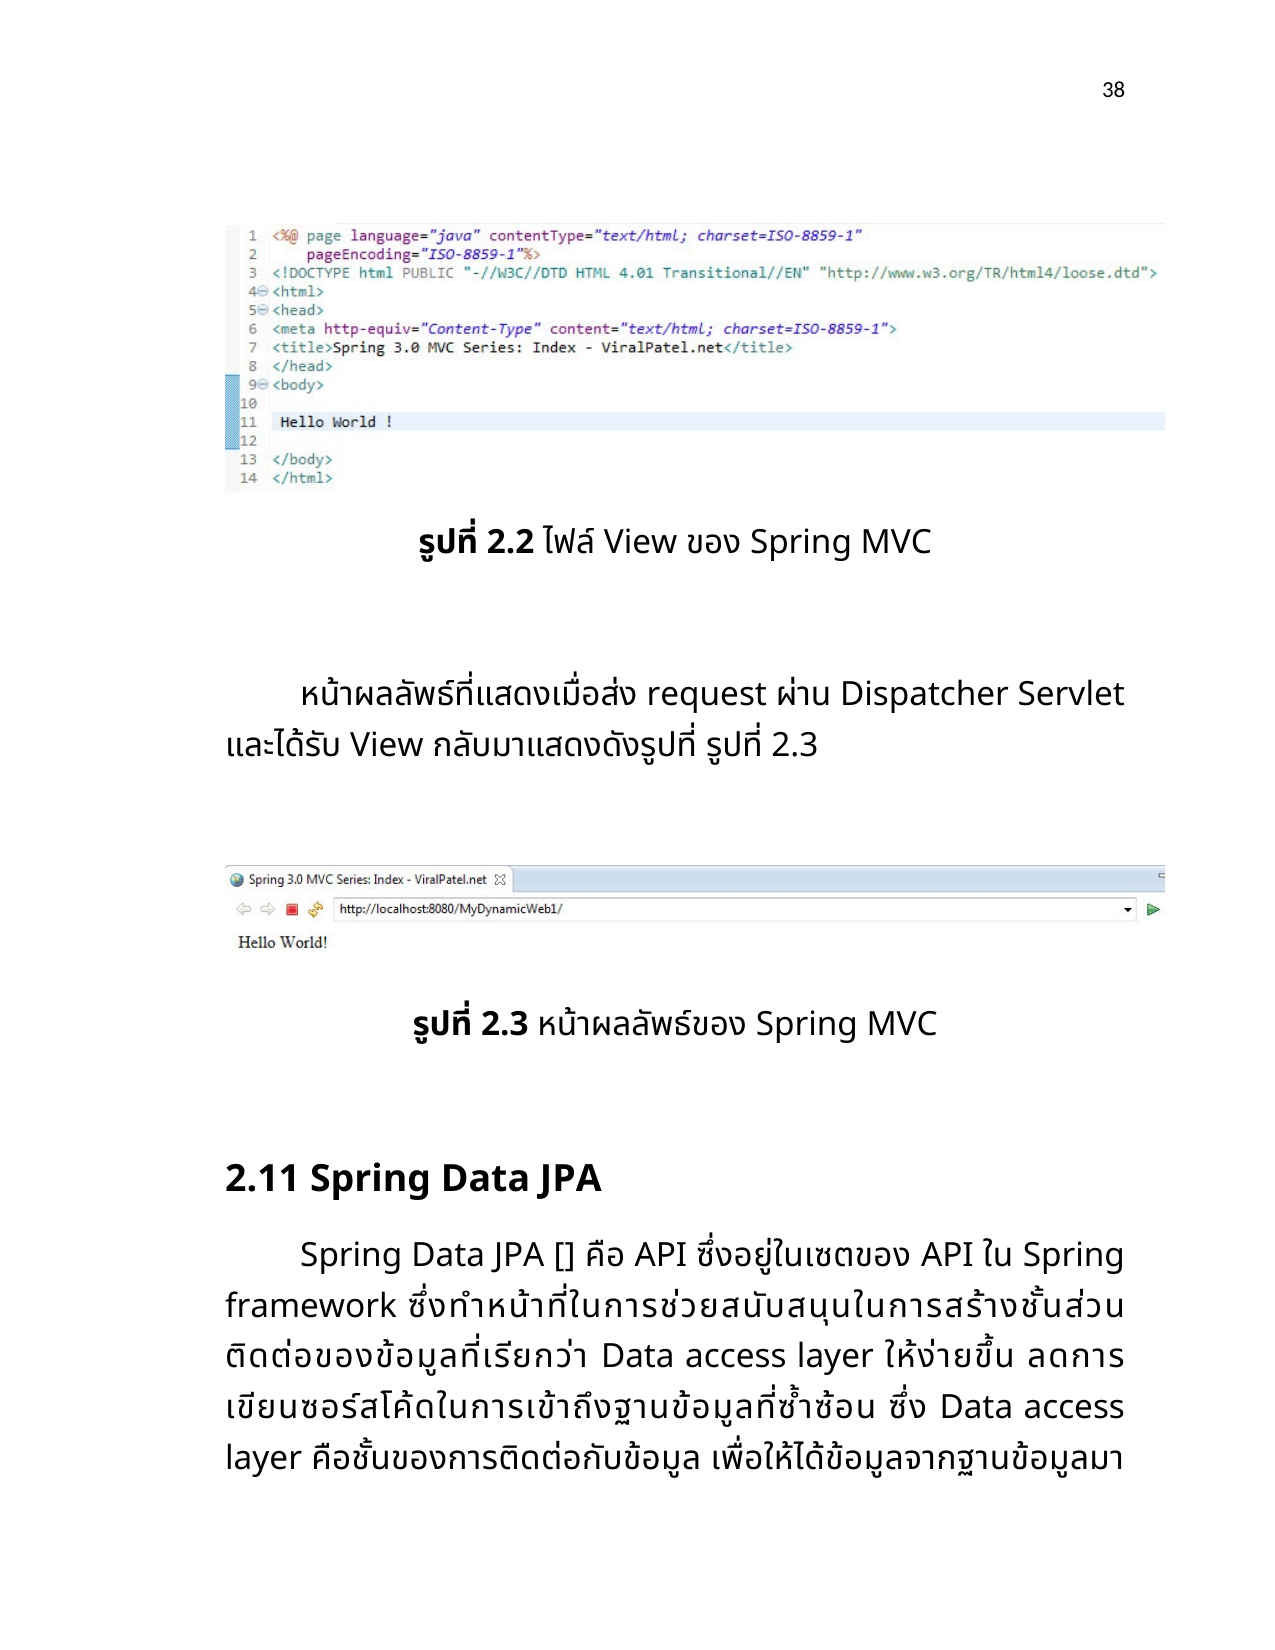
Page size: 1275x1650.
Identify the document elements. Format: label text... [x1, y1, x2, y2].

picture [225, 223, 1166, 493]
text หน้าผลลัพธ์ที่แสดงเมื่อส่ง request ผ่าน Dispatcher Servlet และได้รับ View กลับมาแสดงดังรูปที่ รูปที่ 2.18 [225, 670, 1125, 771]
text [225, 1231, 1125, 1484]
text หน้าผลลัพธ์ของ Spring MVC [225, 999, 1125, 1050]
list Spring Data JPA [225, 1151, 1125, 1202]
picture [225, 865, 1166, 975]
text ไฟล์ View ของ Spring MVC [225, 518, 1125, 569]
